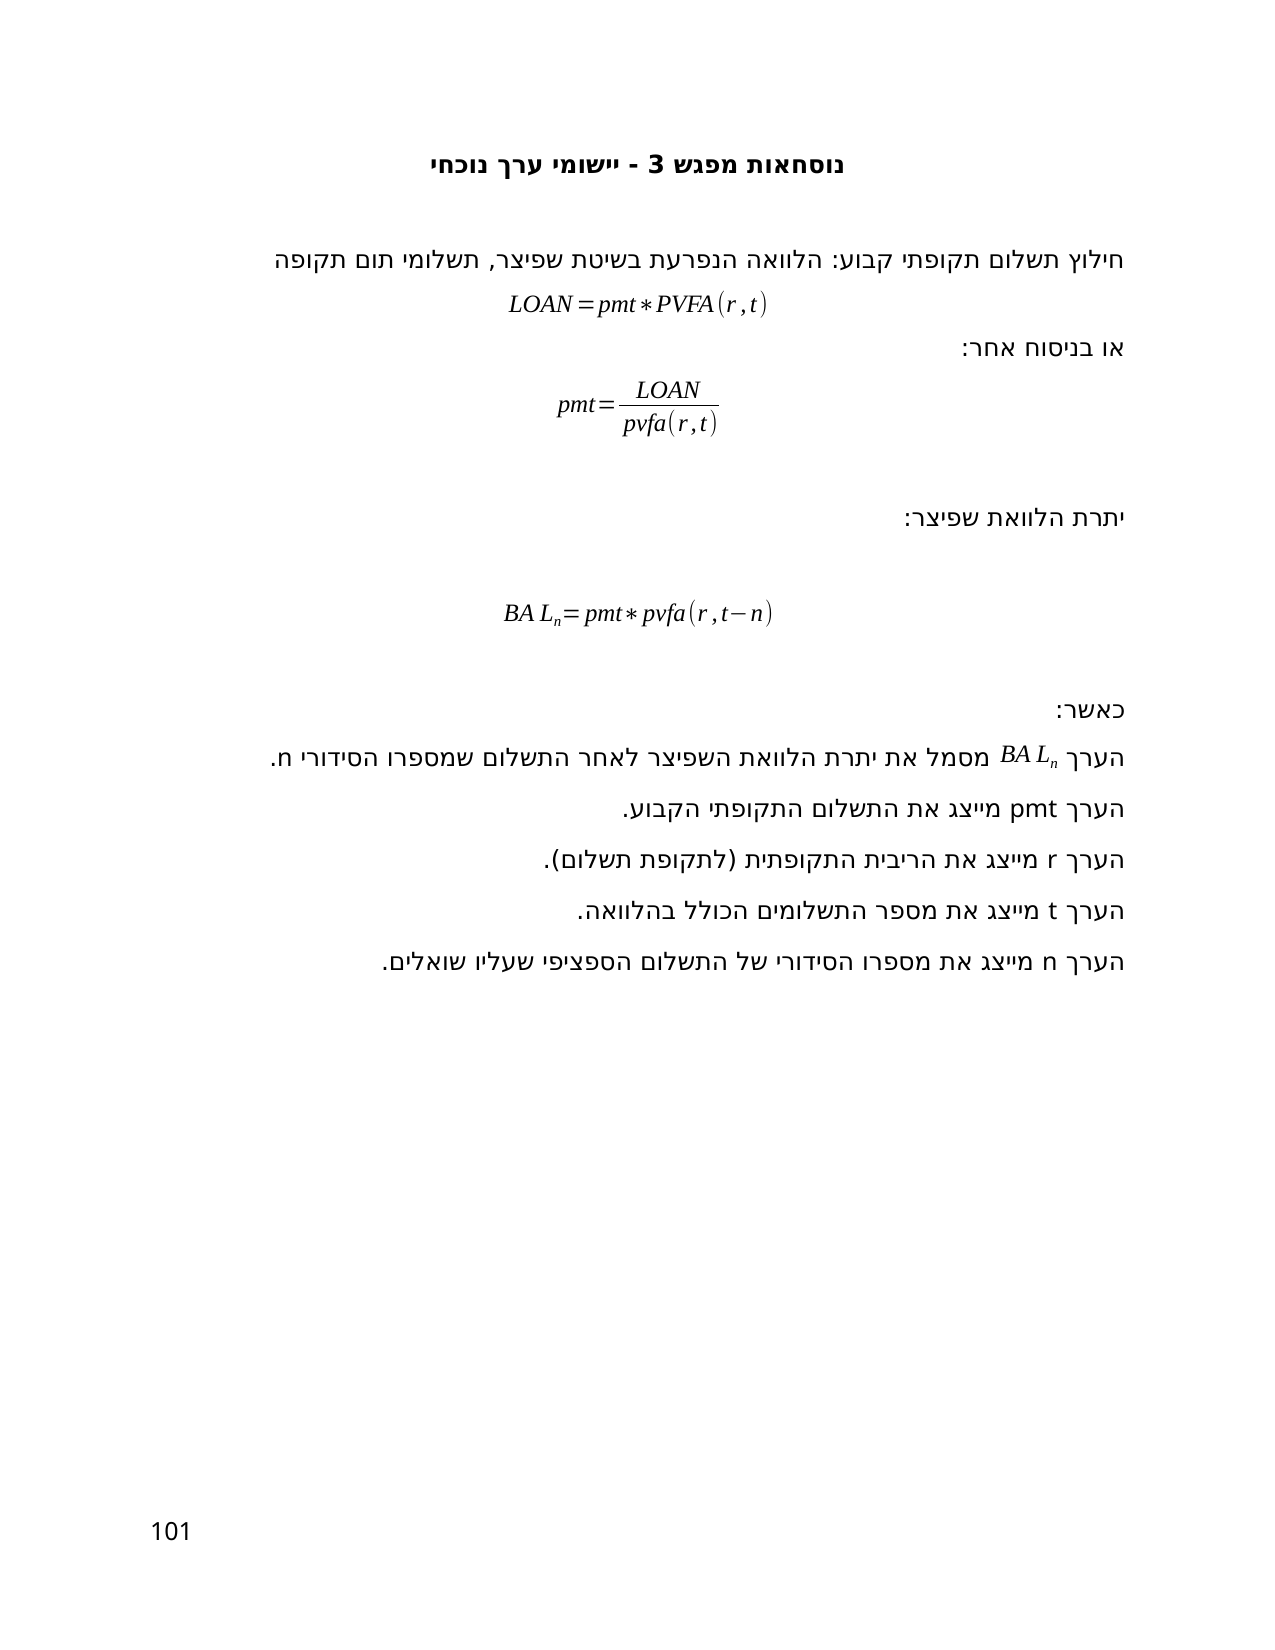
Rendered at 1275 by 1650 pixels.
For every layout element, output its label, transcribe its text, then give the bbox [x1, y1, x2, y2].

text חילוץ תשלום תקופתי קבוע: הלוואה הנפרעת בשיטת שפיצר, תשלומי תום תקופה [150, 245, 1125, 274]
text הערך t מייצג את מספר התשלומים הכולל בהלוואה. [150, 892, 1125, 926]
text הערך r מייצג את הריבית התקופתית (לתקופת תשלום). [150, 841, 1125, 875]
text הערך n מייצג את מספרו הסידורי של התשלום הספציפי שעליו שואלים. [150, 943, 1125, 977]
text הערך pmt מייצג את התשלום התקופתי הקבוע. [150, 790, 1125, 824]
text יתרת הלוואת שפיצר: [150, 503, 1125, 532]
text או בניסוח אחר: [150, 333, 1125, 362]
text כאשר: [150, 696, 1125, 725]
text הערך מסמל את יתרת הלוואת השפיצר לאחר התשלום שמספרו הסידורי n. [150, 739, 1125, 773]
text נוסחאות מפגש 3 - יישומי ערך נוכחי [150, 150, 1125, 179]
